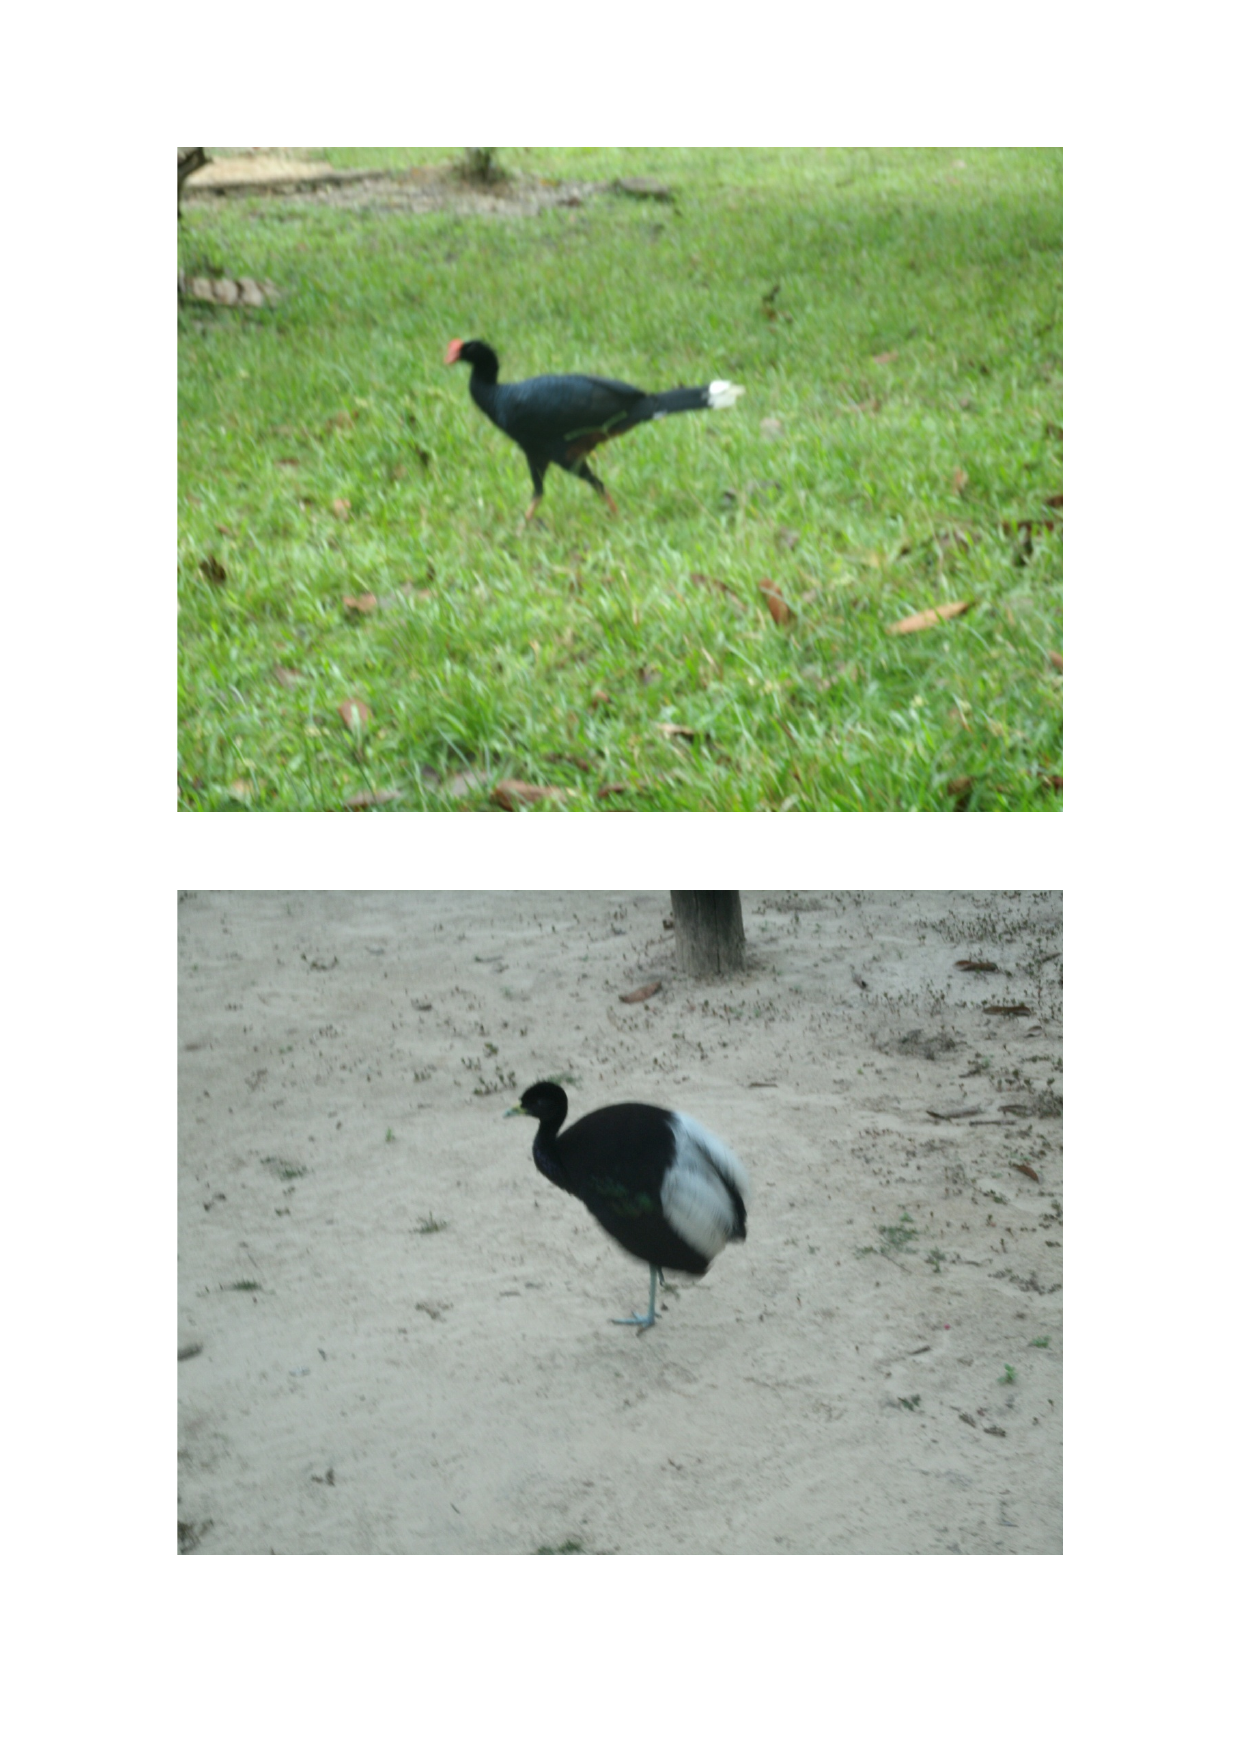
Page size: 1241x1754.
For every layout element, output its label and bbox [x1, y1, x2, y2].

picture [177, 147, 1063, 812]
picture [177, 890, 1063, 1555]
